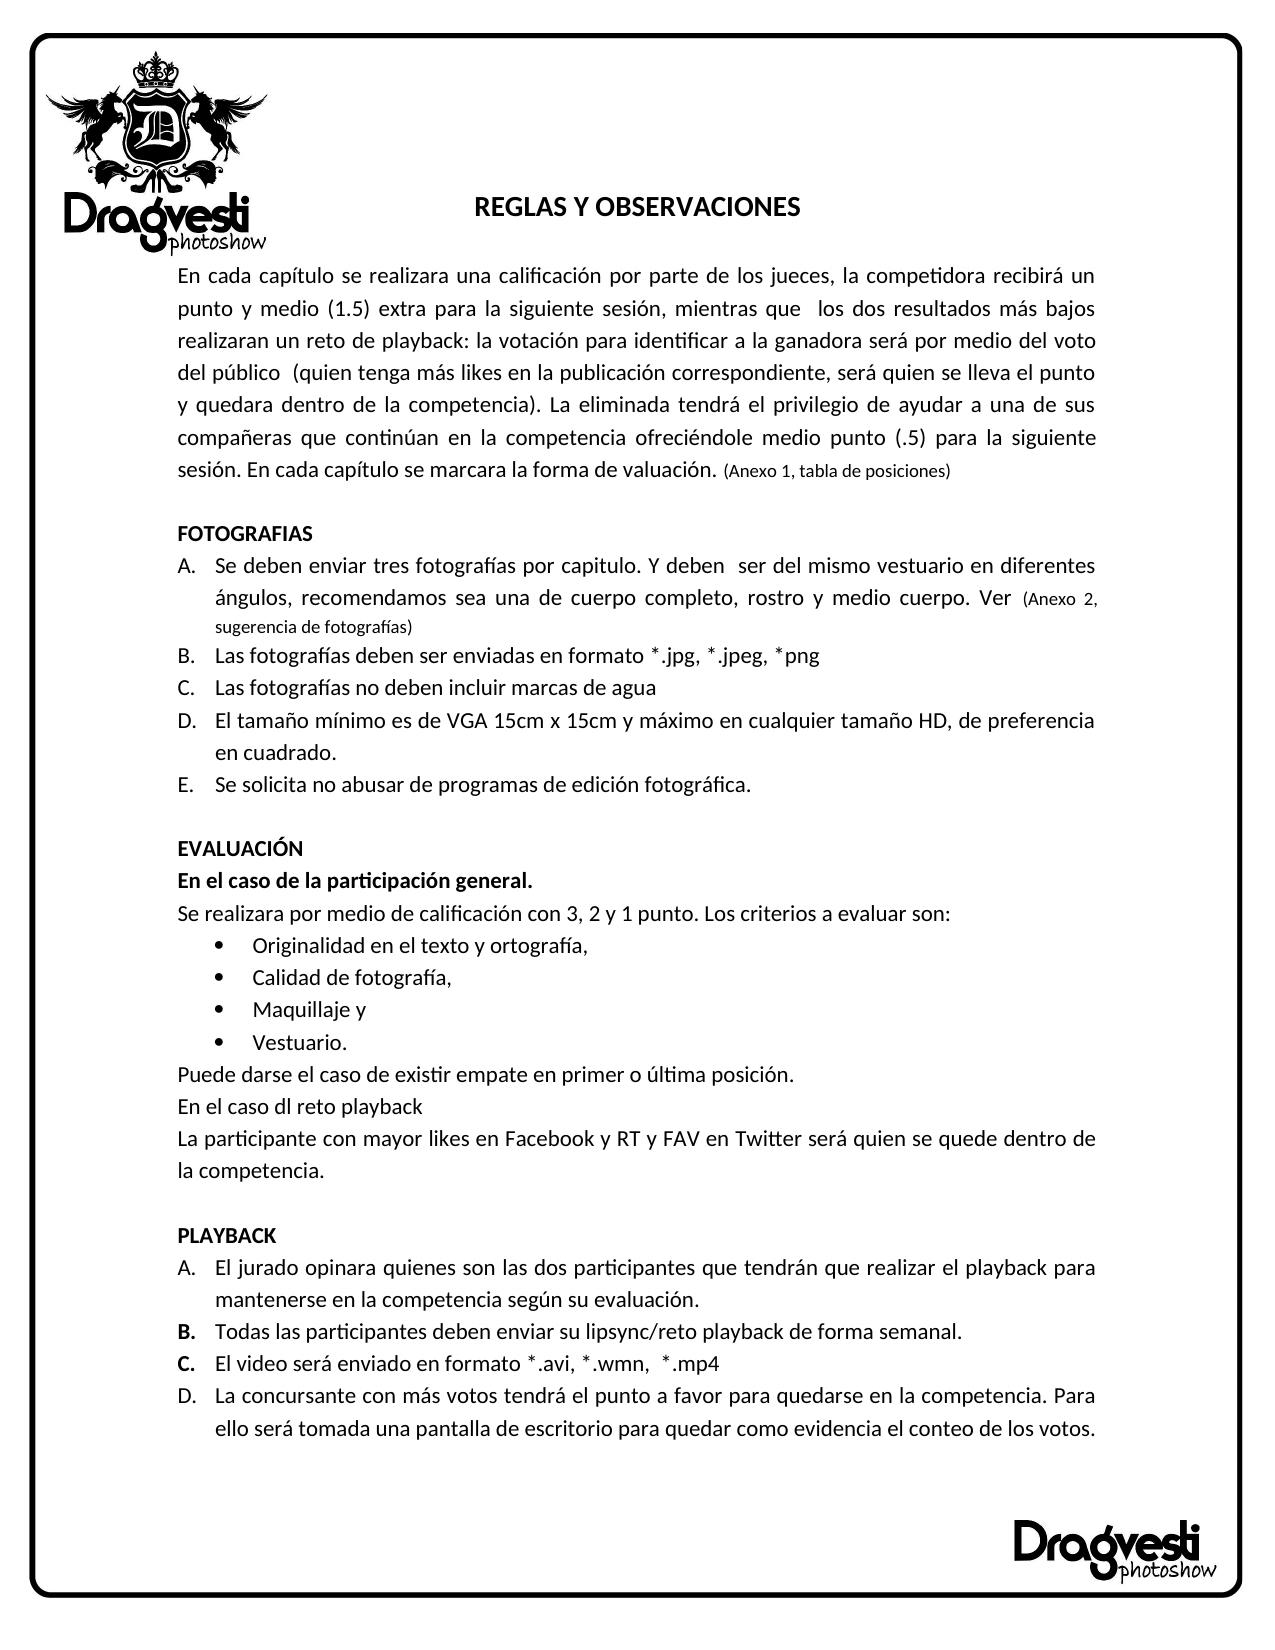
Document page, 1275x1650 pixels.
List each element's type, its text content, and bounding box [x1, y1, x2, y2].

list El jurado opinara quienes son las dos participantes que tendrán que realizar el playback para mantenerse en la competencia según su evaluación. [177, 1253, 1098, 1313]
list Maquillaje y [215, 995, 1098, 1023]
text FOTOGRAFIAS [177, 519, 1098, 547]
list Se solicita no abusar de programas de edición fotográfica. [177, 770, 1098, 798]
list La concursante con más votos tendrá el punto a favor para quedarse en la competencia. Para ello será tomada una pantalla de escritorio para quedar como evidencia el conteo de los votos. [177, 1382, 1098, 1442]
text La participante con mayor likes en Facebook y RT y FAV en Twitter será quien se quede dentro de la competencia. [177, 1124, 1098, 1184]
list Todas las participantes deben enviar su lipsync/reto playback de forma semanal. [177, 1317, 1098, 1345]
list Originalidad en el texto y ortografía, [215, 931, 1098, 959]
list Vestuario. [215, 1028, 1098, 1056]
text En cada capítulo se realizara una calificación por parte de los jueces, la competidora recibirá un punto y medio (1.5) extra para la siguiente sesión, mientras que los dos resultados más bajos realizaran un reto de playback: la votación para identificar a la ganadora será por medio del voto del público (quien tenga más likes en la publicación correspondiente, será quien se lleva el punto y quedara dentro de la competencia). La eliminada tendrá el privilegio de ayudar a una de sus compañeras que continúan en la competencia ofreciéndole medio punto (.5) para la siguiente sesión. En cada capítulo se marcara la forma de valuación. (Anexo 1, tabla de posiciones) [177, 262, 1098, 483]
text Se realizara por medio de calificación con 3, 2 y 1 punto. Los criterios a evaluar son: [177, 899, 1098, 927]
text Puede darse el caso de existir empate en primer o última posición. [177, 1060, 1098, 1088]
list Las fotografías deben ser enviadas en formato *.jpg, *.jpeg, *png [177, 641, 1098, 669]
text REGLAS Y OBSERVACIONES [177, 188, 1098, 224]
list Calidad de fotografía, [215, 963, 1098, 991]
list Se deben enviar tres fotografías por capitulo. Y deben ser del mismo vestuario en diferentes ángulos, recomendamos sea una de cuerpo completo, rostro y medio cuerpo. Ver (Anexo 2, sugerencia de fotografías) [177, 551, 1098, 638]
list El video será enviado en formato *.avi, *.wmn, *.mp4 [177, 1349, 1098, 1377]
picture [29, 33, 1243, 1598]
list El tamaño mínimo es de VGA 15cm x 15cm y máximo en cualquier tamaño HD, de preferencia en cuadrado. [177, 706, 1098, 766]
list Las fotografías no deben incluir marcas de agua [177, 673, 1098, 702]
text En el caso de la participación general. [177, 867, 1098, 895]
text PLAYBACK [177, 1221, 1098, 1249]
text En el caso dl reto playback [177, 1092, 1098, 1120]
text EVALUACIÓN [177, 834, 1098, 862]
